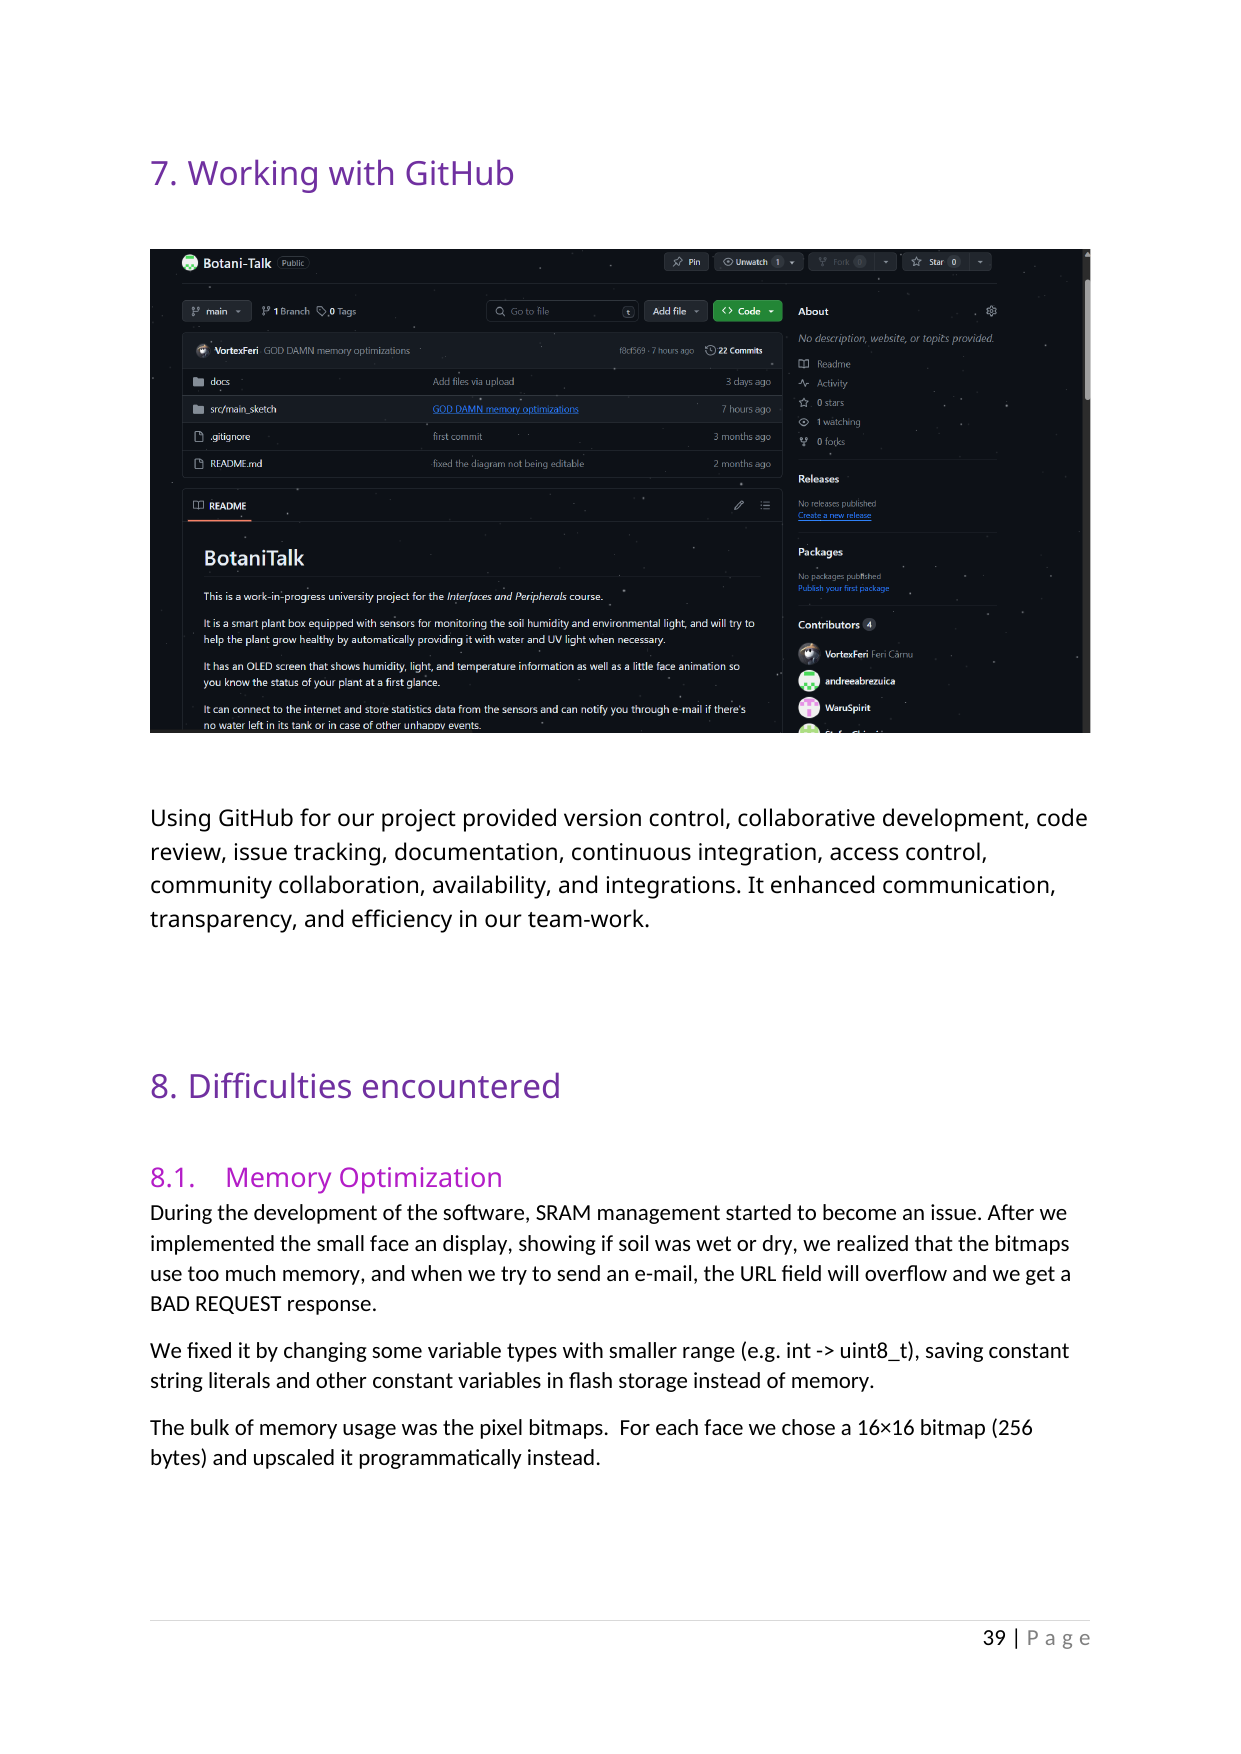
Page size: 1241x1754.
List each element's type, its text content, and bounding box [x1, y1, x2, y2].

text The bulk of memory usage was the pixel bitmaps. For each face we chose a 16×16 bitmap (256 bytes) and upscaled it programmatically instead. [150, 1413, 1090, 1471]
text During the development of the software, SRAM management started to become an issue. After we implemented the small face an display, showing if soil was wet or dry, we realized that the bitmaps use too much memory, and when we try to send an e-mail, the URL field will overflow and we get a BAD REQUEST response. [150, 1198, 1090, 1317]
picture [150, 249, 1091, 733]
text Using GitHub for our project provided version control, collaborative development, code review, issue tracking, documentation, continuous integration, access control, community collaboration, availability, and integrations. It enhanced communication, transparency, and efficiency in our team-work. [150, 802, 1090, 934]
text We fixed it by changing some variable types with smaller range (e.g. int -> uint8_t), saving constant string literals and other constant variables in flash storage instead of memory. [150, 1336, 1090, 1394]
subtitle Difficulties encountered [150, 1063, 1090, 1108]
subtitle Memory Optimization [150, 1159, 1090, 1196]
subtitle Working with GitHub [150, 150, 1090, 195]
